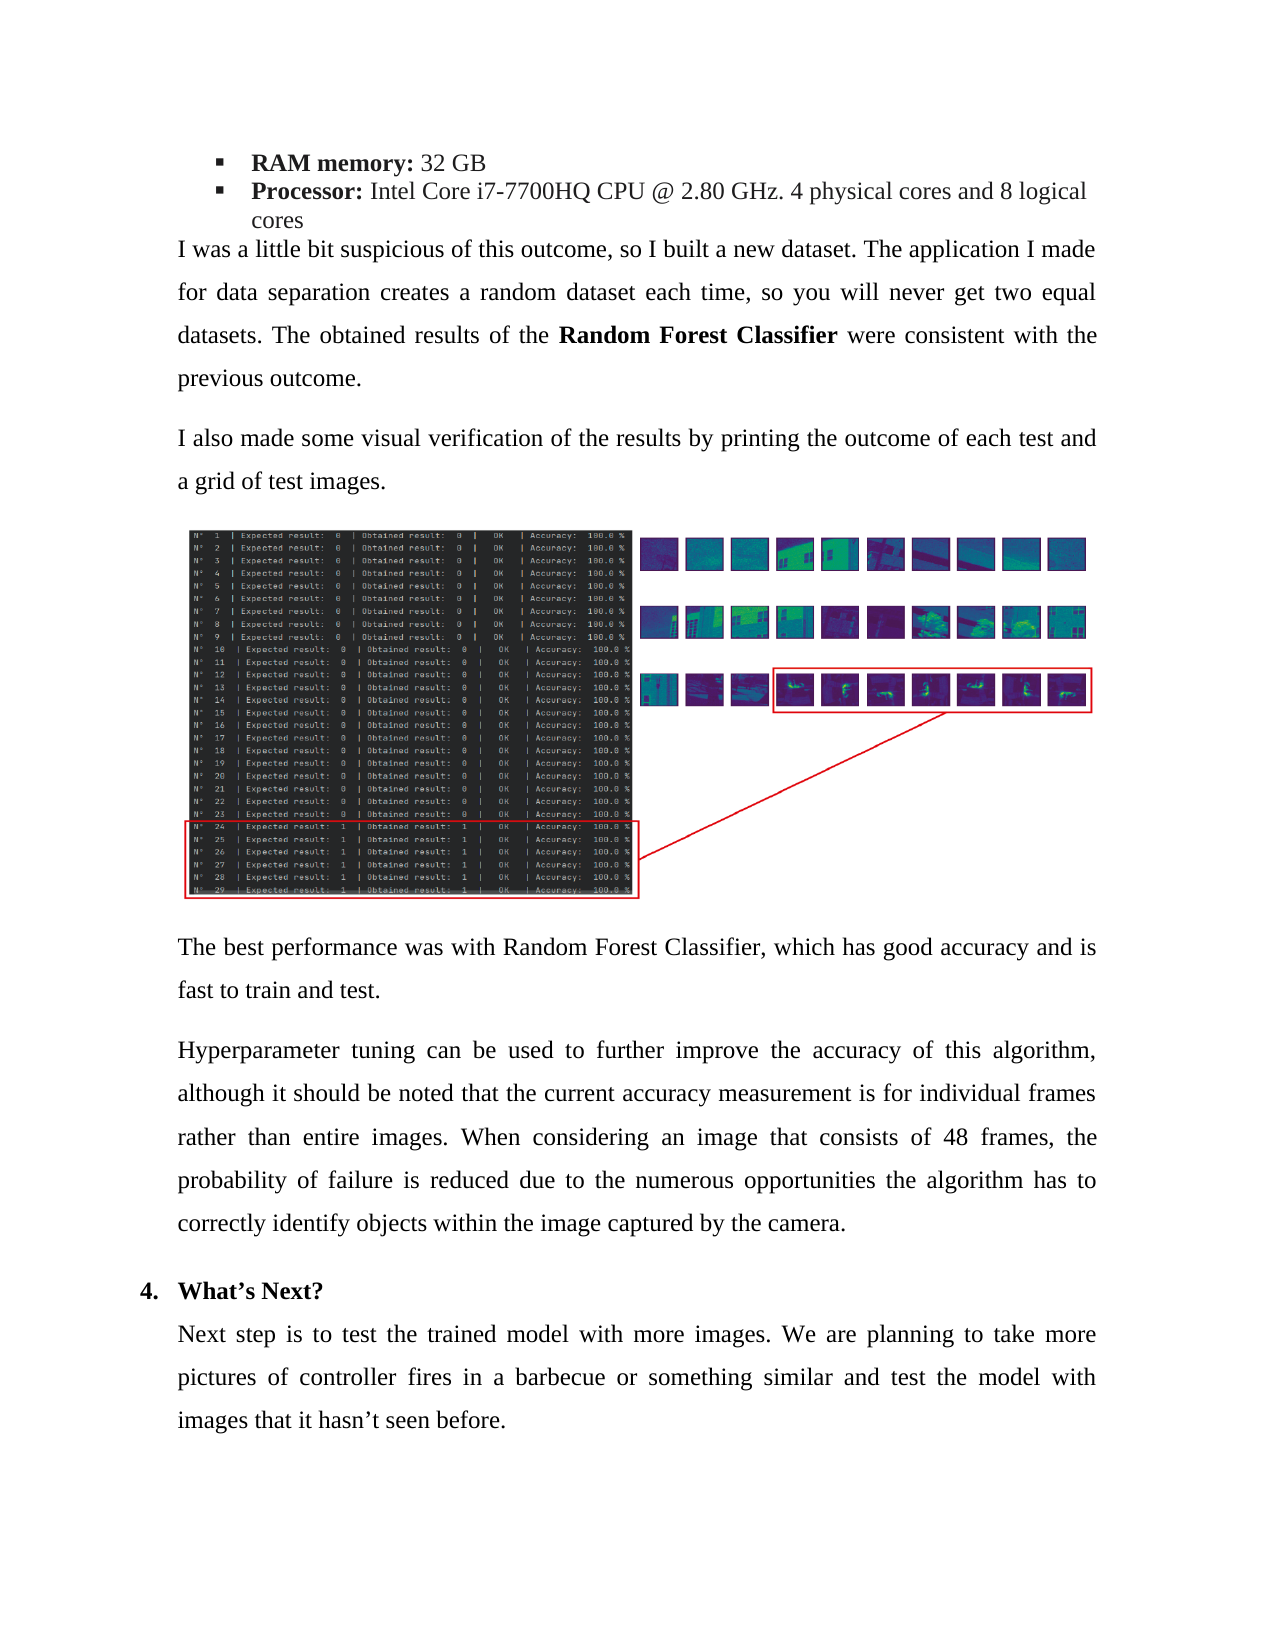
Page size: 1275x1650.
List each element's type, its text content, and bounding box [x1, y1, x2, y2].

text I also made some visual verification of the results by printing the outcome of each test and a grid of test images. [177, 423, 1098, 495]
list RAM memory: 32 GB [214, 148, 1098, 176]
text Hyperparameter tuning can be used to further improve the accuracy of this algorithm, although it should be noted that the current accuracy measurement is for individual frames rather than entire images. When considering an image that consists of 48 frames, the probability of failure is reduced due to the numerous opportunities the algorithm has to correctly identify objects within the image captured by the camera. [177, 1035, 1098, 1237]
text Next step is to test the trained model with more images. We are planning to take more pictures of controller fires in a barbecue or something similar and test the model with images that it hasn’t seen before. [177, 1319, 1098, 1434]
list Processor: Intel Core i7-7700HQ CPU @ 2.80 GHz. 4 physical cores and 8 logical cores [214, 176, 1098, 234]
text The best performance was with Random Forest Classifier, which has good accuracy and is fast to train and test. [177, 932, 1098, 1004]
text I was a little bit suspicious of this outcome, so I built a new dataset. The application I made for data separation creates a random dataset each time, so you will never get two equal datasets. The obtained results of the Random Forest Classifier were consistent with the previous outcome. [177, 234, 1098, 392]
subtitle What’s Next? [140, 1276, 1098, 1305]
picture [178, 526, 1097, 902]
